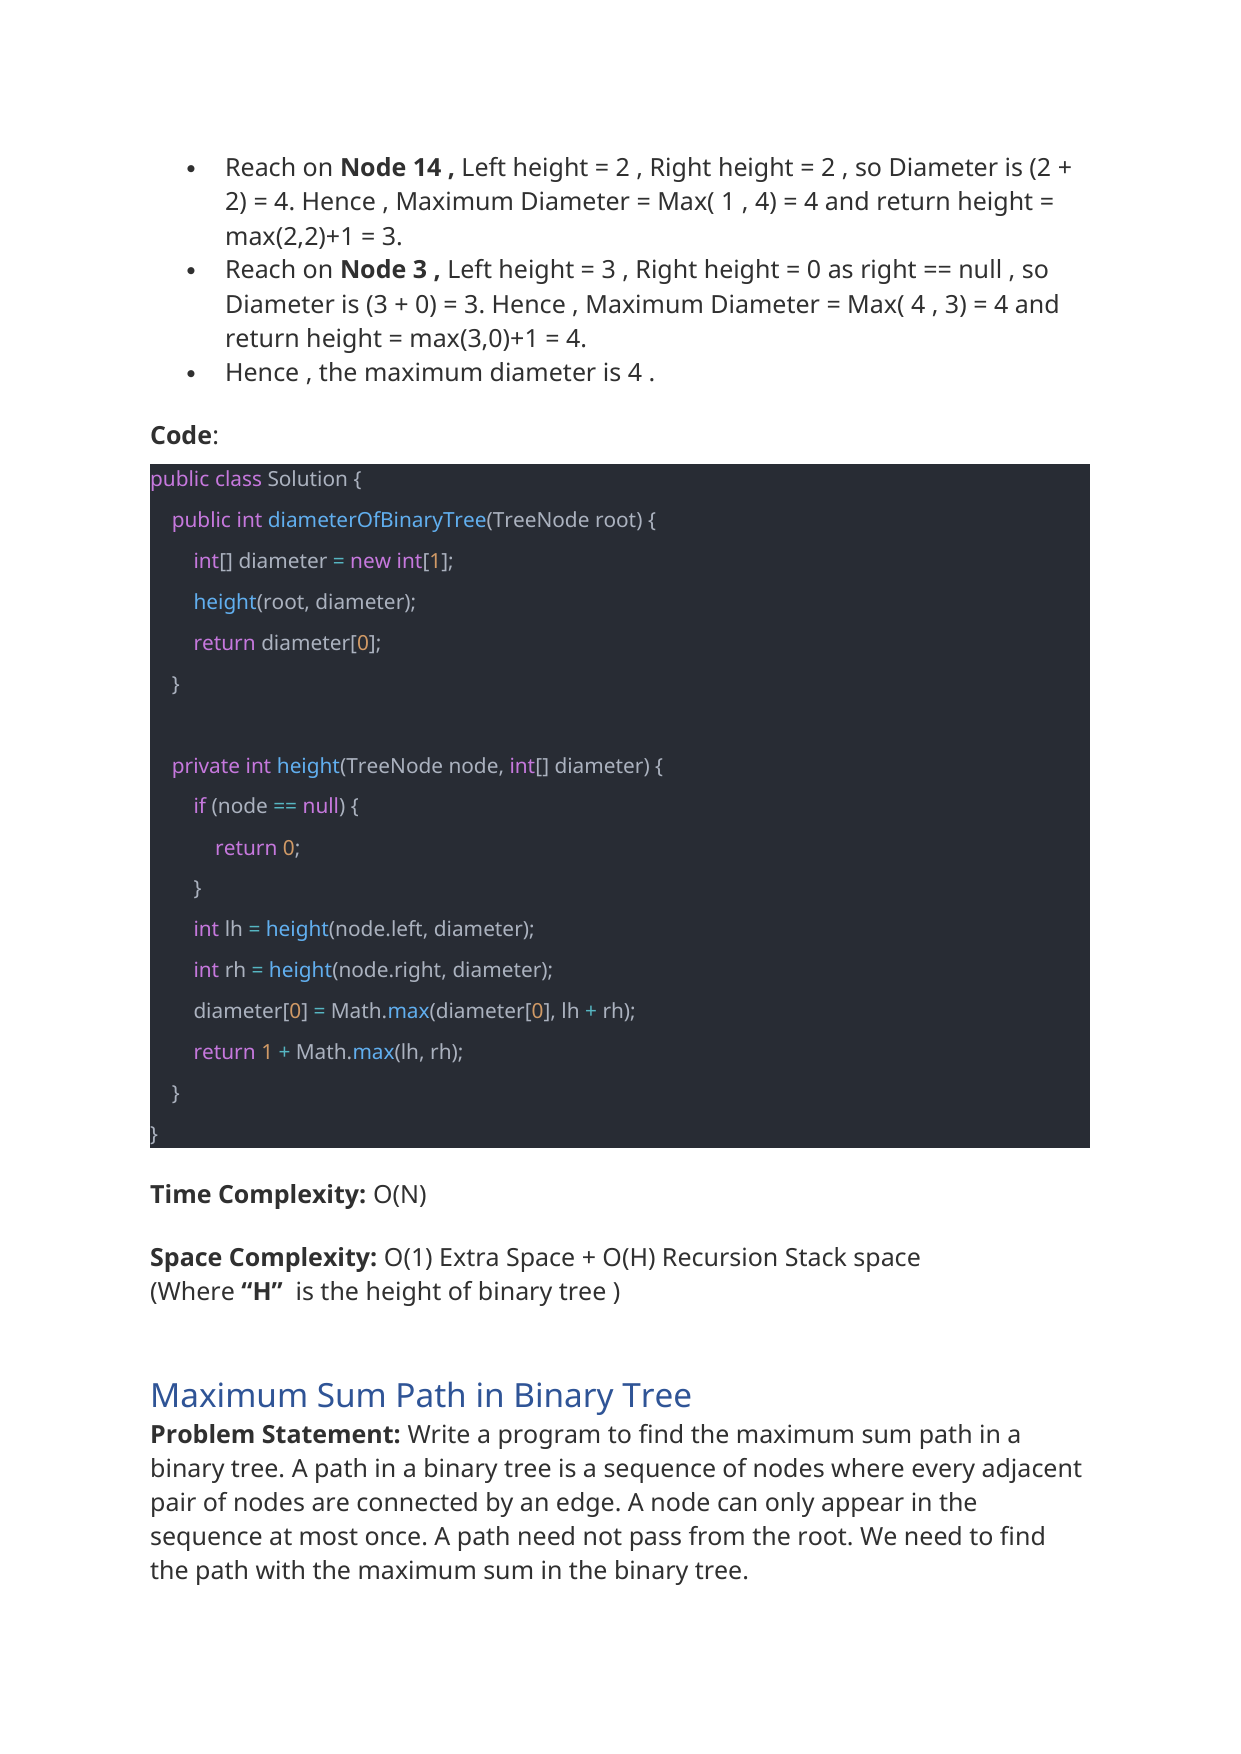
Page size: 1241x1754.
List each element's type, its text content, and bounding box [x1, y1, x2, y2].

text } [150, 669, 1090, 697]
text int lh = height(node.left, diameter); [150, 914, 1090, 943]
text return 1 + Math.max(lh, rh); [150, 1037, 1090, 1066]
text int[] diameter = new int[1]; [150, 546, 1090, 574]
subtitle Maximum Sum Path in Binary Tree [150, 1371, 1090, 1417]
text Code: [150, 418, 1090, 452]
text return diameter[0]; [150, 628, 1090, 656]
text height(root, diameter); [150, 587, 1090, 615]
text } [150, 873, 1090, 902]
text public class Solution { [150, 464, 1090, 493]
list Reach on Node 14 , Left height = 2 , Right height = 2 , so Diameter is (2 + 2) = 4. Hence , Maximum Diameter = Max( 1 , 4) = 4 and return height = max(2,2)+1 = 3. [187, 150, 1090, 252]
text Time Complexity: O(N) [150, 1177, 1090, 1211]
list Reach on Node 3 , Left height = 3 , Right height = 0 as right == null , so Diameter is (3 + 0) = 3. Hence , Maximum Diameter = Max( 4 , 3) = 4 and return height = max(3,0)+1 = 4. [187, 252, 1090, 354]
text } [150, 1078, 1090, 1107]
text Space Complexity: O(1) Extra Space + O(H) Recursion Stack space (Where “H” is the height of binary tree ) [150, 1240, 1090, 1308]
text return 0; [150, 833, 1090, 861]
list Hence , the maximum diameter is 4 . [187, 354, 1090, 388]
text Problem Statement: Write a program to find the maximum sum path in a binary tree. A path in a binary tree is a sequence of nodes where every adjacent pair of nodes are connected by an edge. A node can only appear in the sequence at most once. A path need not pass from the root. We need to find the path with the maximum sum in the binary tree. [150, 1417, 1090, 1587]
text public int diameterOfBinaryTree(TreeNode root) { [150, 505, 1090, 533]
text private int height(TreeNode node, int[] diameter) { [150, 751, 1090, 779]
text } [150, 1119, 1090, 1148]
text if (node == null) { [150, 792, 1090, 820]
text int rh = height(node.right, diameter); [150, 955, 1090, 984]
text diameter[0] = Math.max(diameter[0], lh + rh); [150, 996, 1090, 1025]
